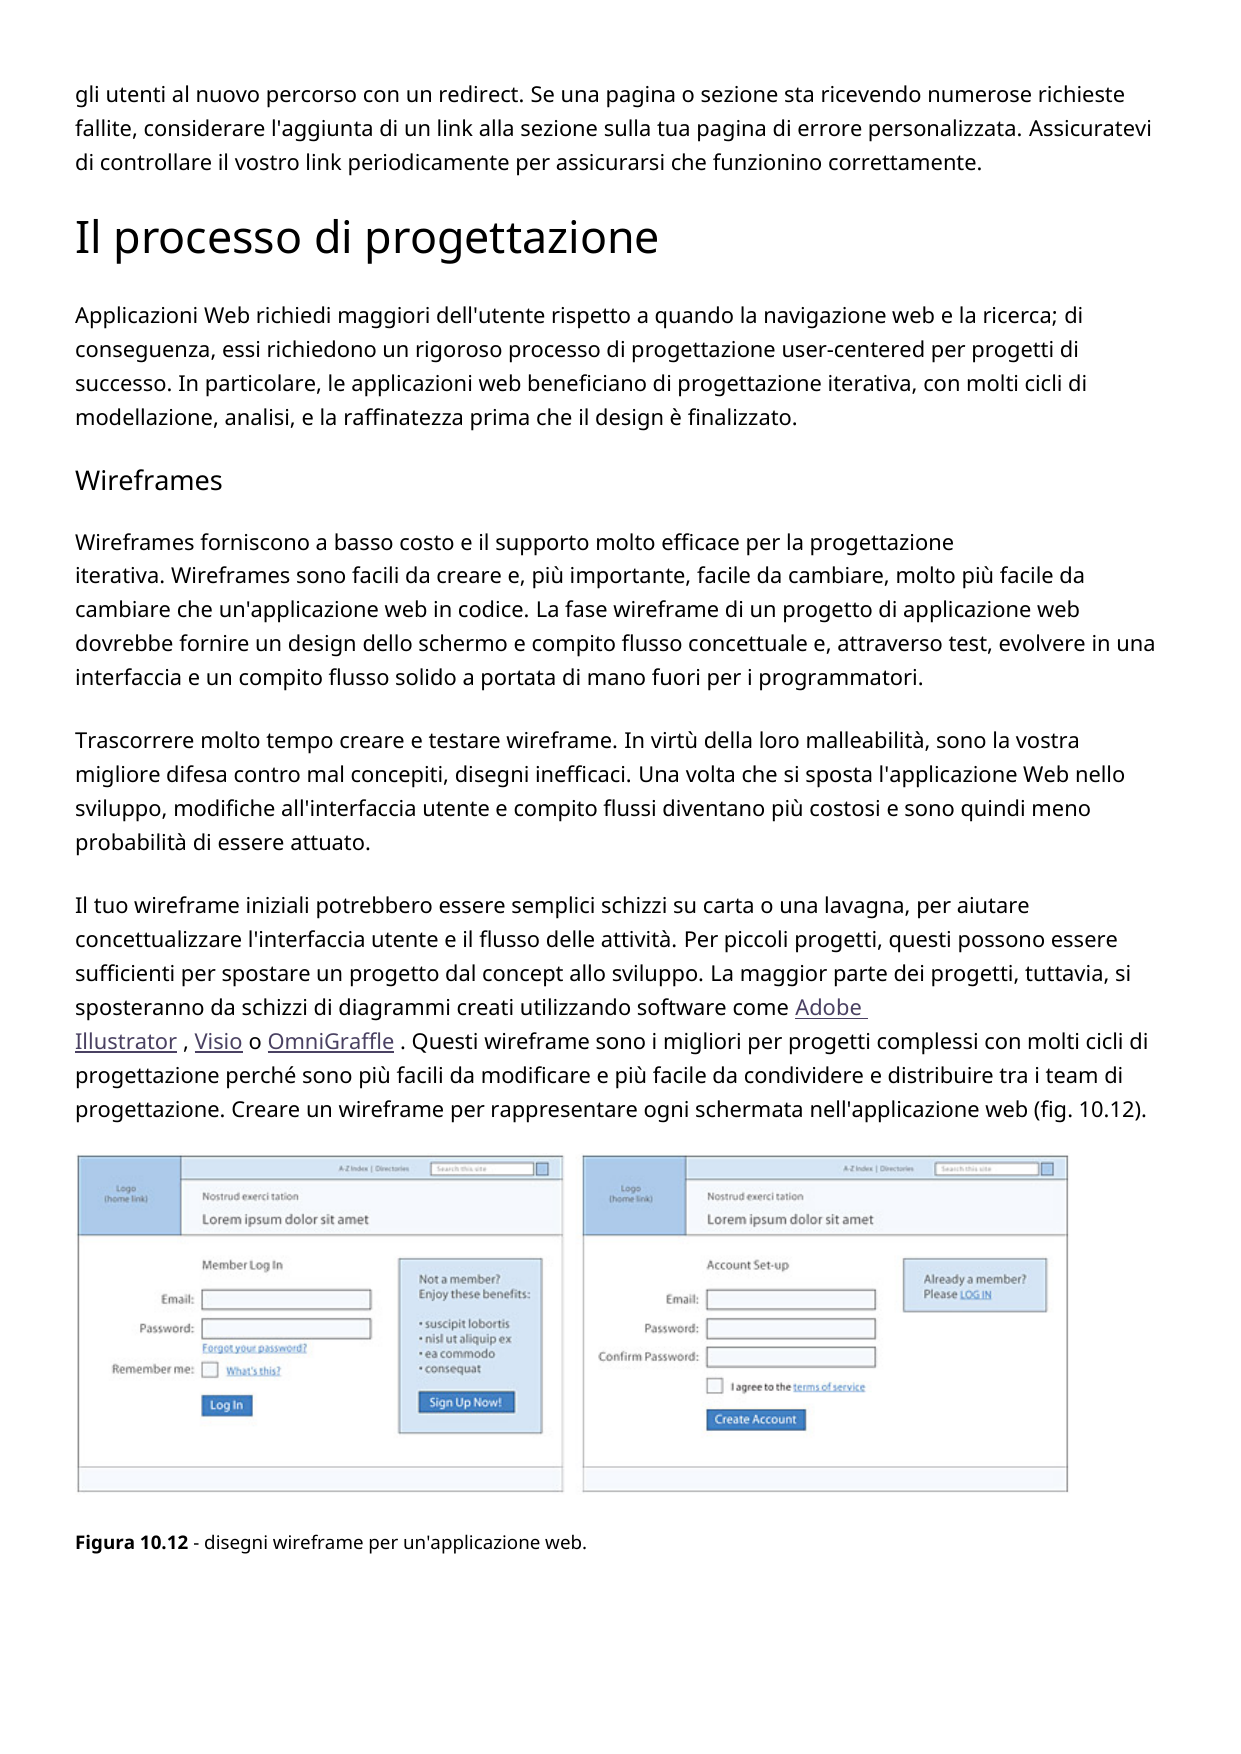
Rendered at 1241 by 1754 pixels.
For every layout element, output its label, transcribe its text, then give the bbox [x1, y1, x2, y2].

subtitle Il processo di progettazione [75, 206, 1165, 267]
text Figura 10.12 - disegni wireframe per un'applicazione web. [75, 1519, 1165, 1554]
text Il tuo wireframe iniziali potrebbero essere semplici schizzi su carta o una lavagna, per aiutare concettualizzare l'interfaccia utente e il flusso delle attività. Per piccoli progetti, questi possono essere sufficienti per spostare un progetto dal concept allo sviluppo. La maggior parte dei progetti, tuttavia, si sposteranno da schizzi di diagrammi creati utilizzando software come Adobe Illustrator , Visio o OmniGraffle . Questi wireframe sono i migliori per progetti complessi con molti cicli di progettazione perché sono più facili da modificare e più facile da condividere e distribuire tra i team di progettazione. Creare un wireframe per rappresentare ogni schermata nell'applicazione web (fig. 10.12). [75, 886, 1165, 1124]
text Trascorrere molto tempo creare e testare wireframe. In virtù della loro malleabilità, sono la vostra migliore difesa contro mal concepiti, disegni inefficaci. Una volta che si sposta l'applicazione Web nello sviluppo, modifiche all'interfaccia utente e compito flussi diventano più costosi e sono quindi meno probabilità di essere attuato. [75, 721, 1165, 857]
text Wireframes forniscono a basso costo e il supporto molto efficace per la progettazione iterativa. Wireframes sono facili da creare e, più importante, facile da cambiare, molto più facile da cambiare che un'applicazione web in codice. La fase wireframe di un progetto di applicazione web dovrebbe fornire un design dello schermo e compito flusso concettuale e, attraverso test, evolvere in una interfaccia e un compito flusso solido a portata di mano fuori per i programmatori. [75, 522, 1165, 692]
subtitle Wireframes [75, 461, 1165, 498]
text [75, 75, 1165, 177]
text Applicazioni Web richiedi maggiori dell'utente rispetto a quando la navigazione web e la ricerca; di conseguenza, essi richiedono un rigoroso processo di progettazione user-centered per progetti di successo. In particolare, le applicazioni web beneficiano di progettazione iterativa, con molti cicli di modellazione, analisi, e la raffinatezza prima che il design è finalizzato. [75, 296, 1165, 432]
picture [75, 1153, 1071, 1495]
